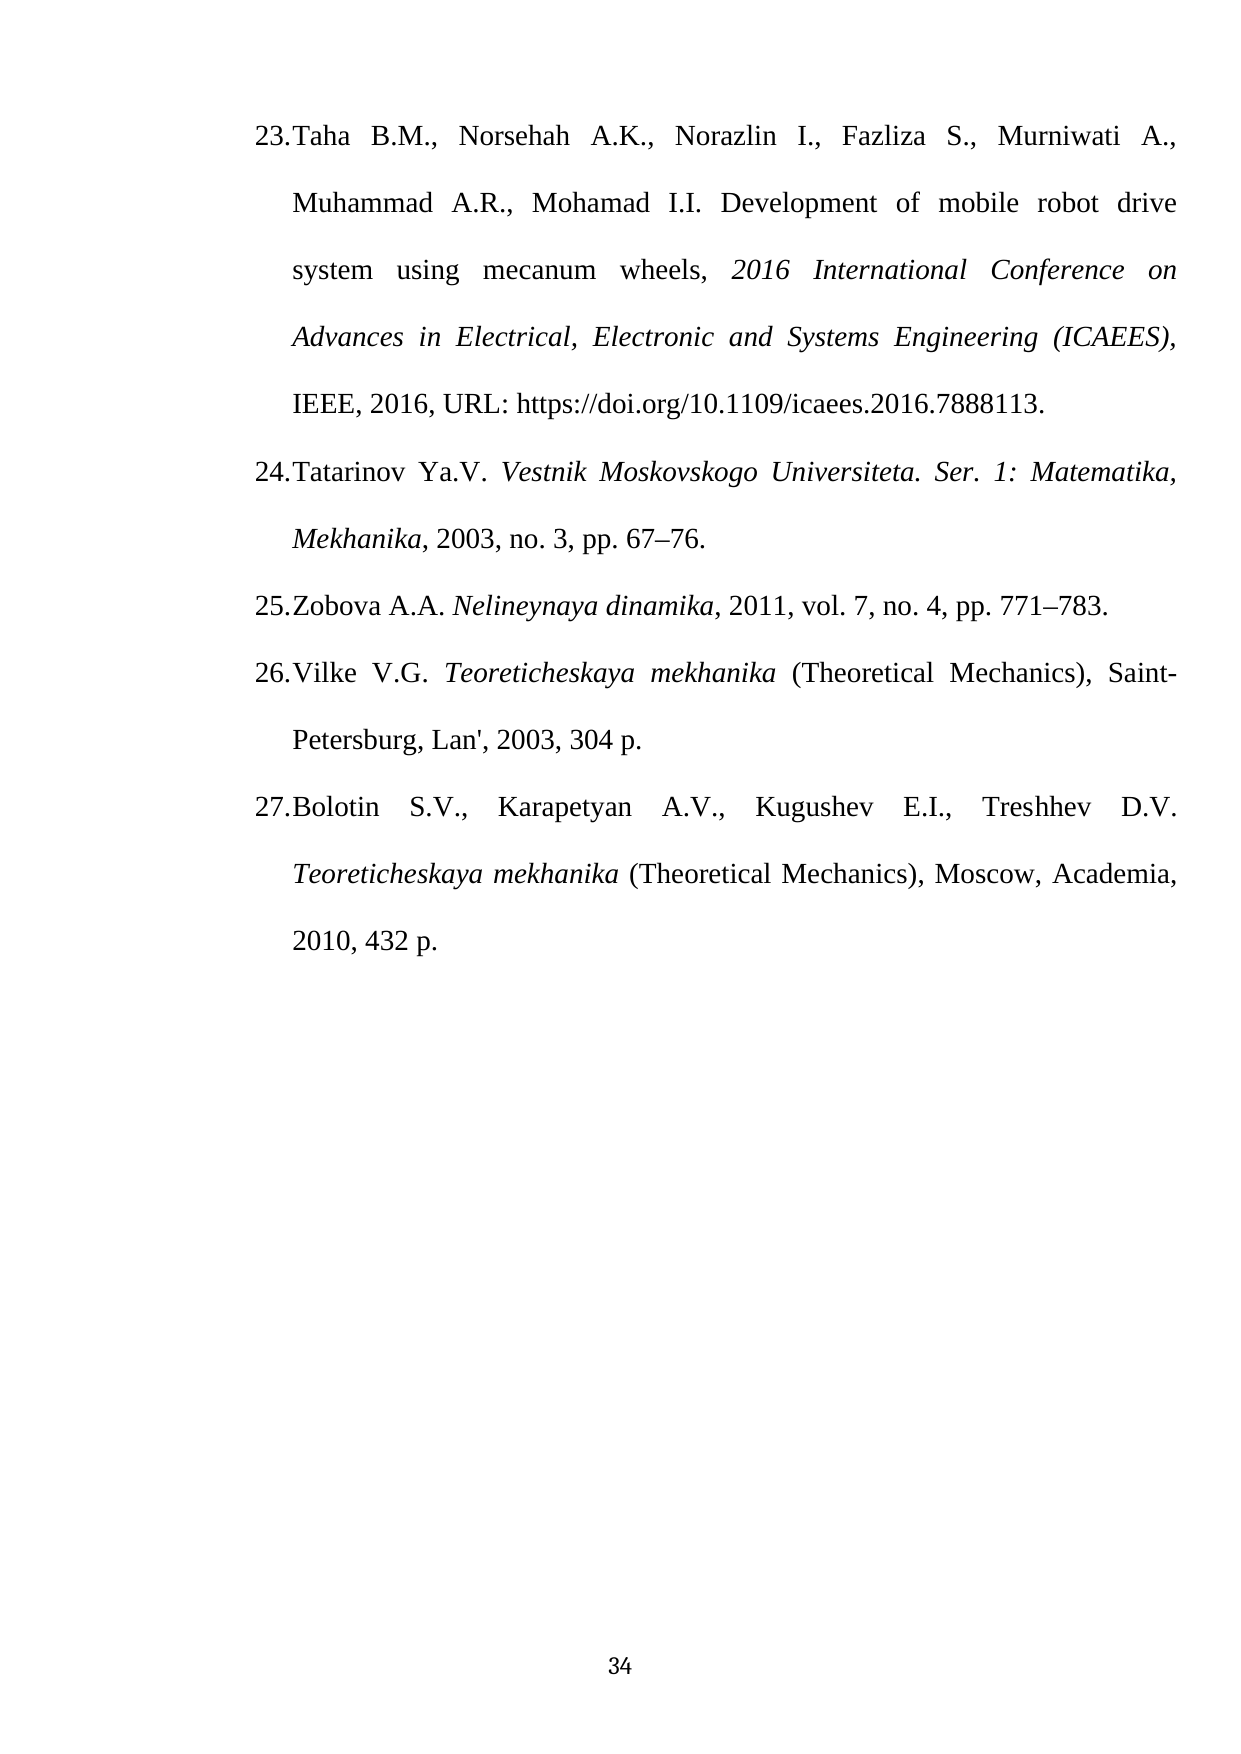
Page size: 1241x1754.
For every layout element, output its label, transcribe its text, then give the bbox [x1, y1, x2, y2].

list Zobova A.A. Nelineynaya dinamika, 2011, vol. 7, no. 4, pp. 771–783. [254, 588, 1177, 621]
list Vilke V.G. Teoreticheskaya mekhanika (Theoretical Mechanics), Saint-Petersburg, Lan', 2003, 304 p. [254, 655, 1177, 756]
list Taha B.M., Norsehah A.K., Norazlin I., Fazliza S., Murniwati A., Muhammad A.R., Mohamad I.I. Development of mobile robot drive system using mecanum wheels, 2016 International Conference on Advances in Electrical, Electronic and Systems Engineering (ICAEES), IEEE, 2016, URL: https://doi.org/10.1109/icaees.2016.7888113. [254, 118, 1177, 420]
list Bolotin S.V., Karapetyan A.V., Kugushev E.I., Treshhev D.V. Teoreticheskaya mekhanika (Theoretical Mechanics), Moscow, Academia, 2010, 432 p. [254, 789, 1177, 957]
list Tatarinov Ya.V. Vestnik Moskovskogo Universiteta. Ser. 1: Matematika, Mekhanika, 2003, no. 3, pp. 67–76. [254, 454, 1177, 554]
